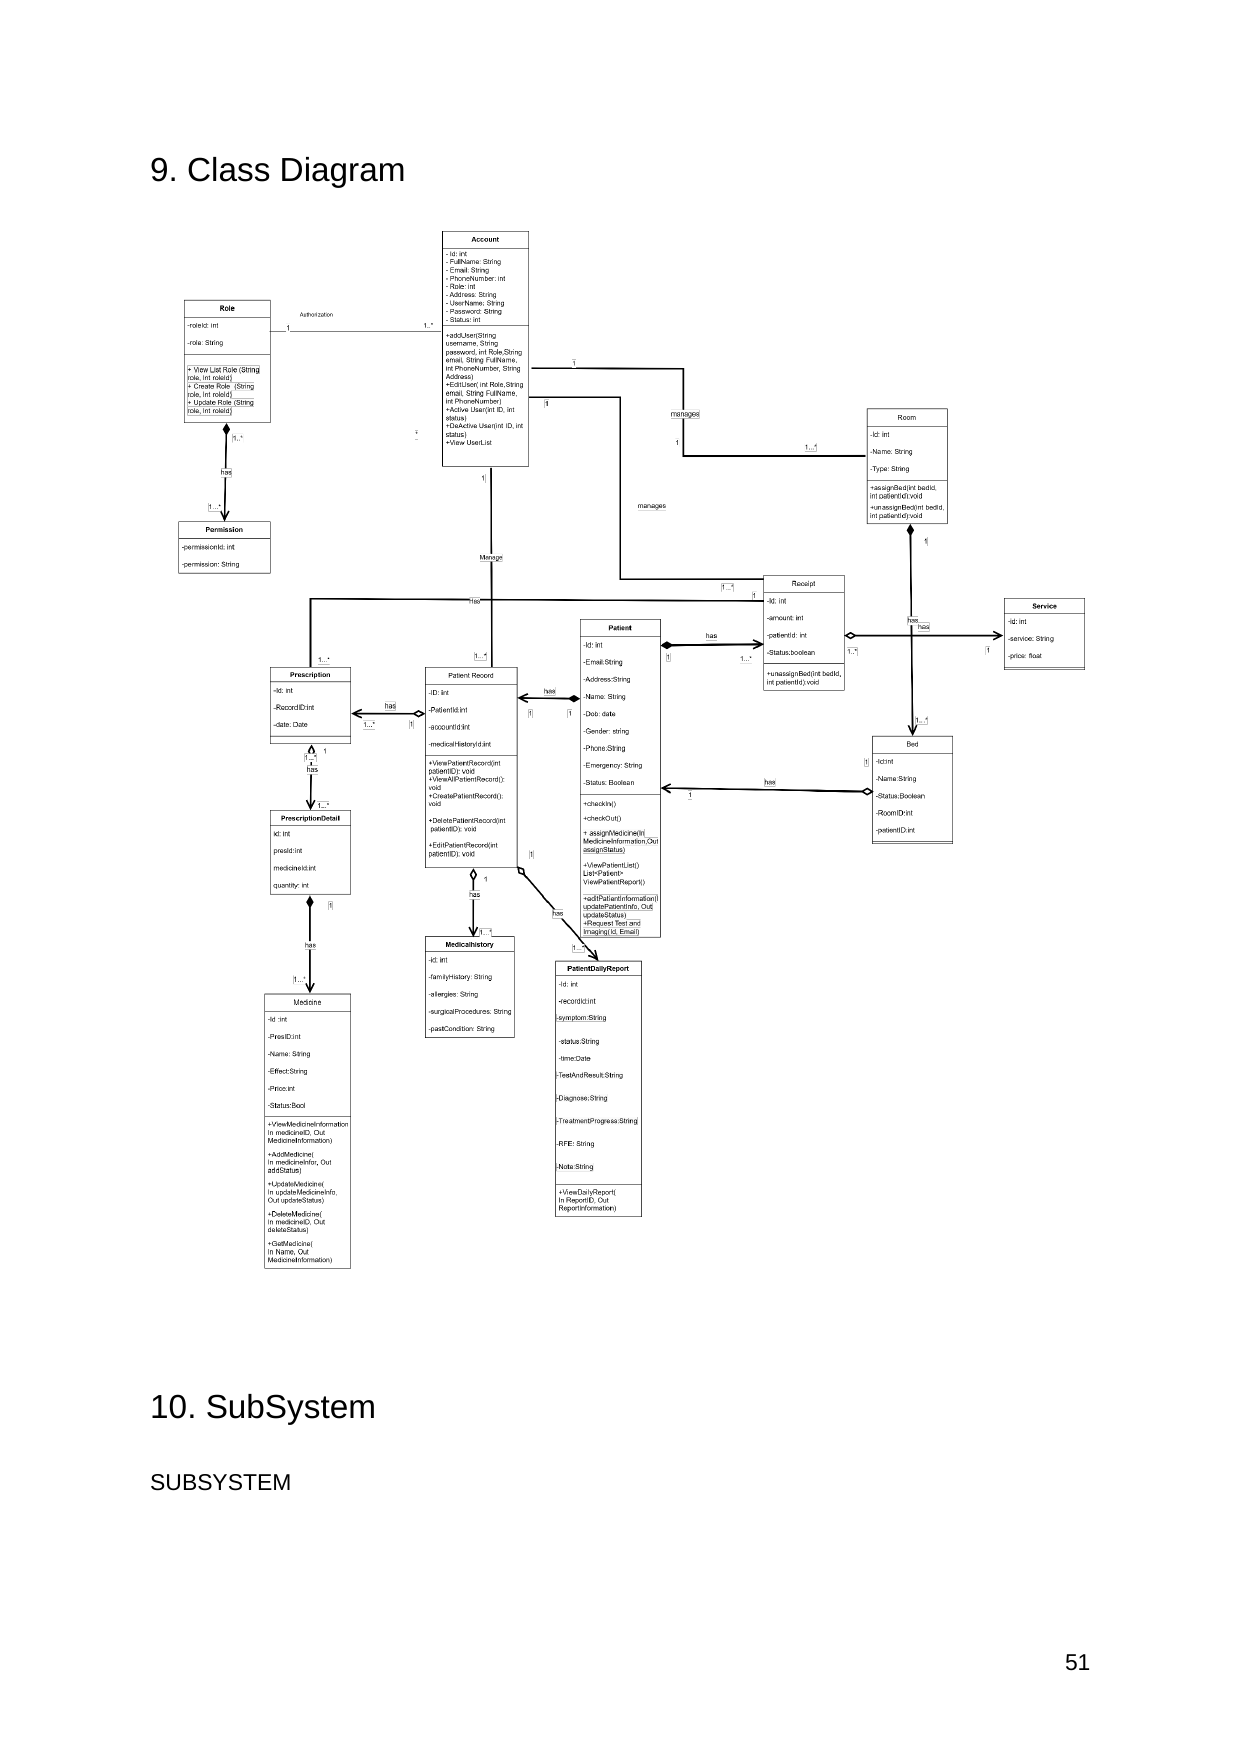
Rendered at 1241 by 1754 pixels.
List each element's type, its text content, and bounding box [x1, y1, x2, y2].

text SUBSYSTEM [150, 1468, 1090, 1495]
picture [150, 226, 1091, 1274]
subtitle 10. SubSystem [150, 1387, 1090, 1426]
subtitle 9. Class Diagram [150, 150, 1090, 188]
